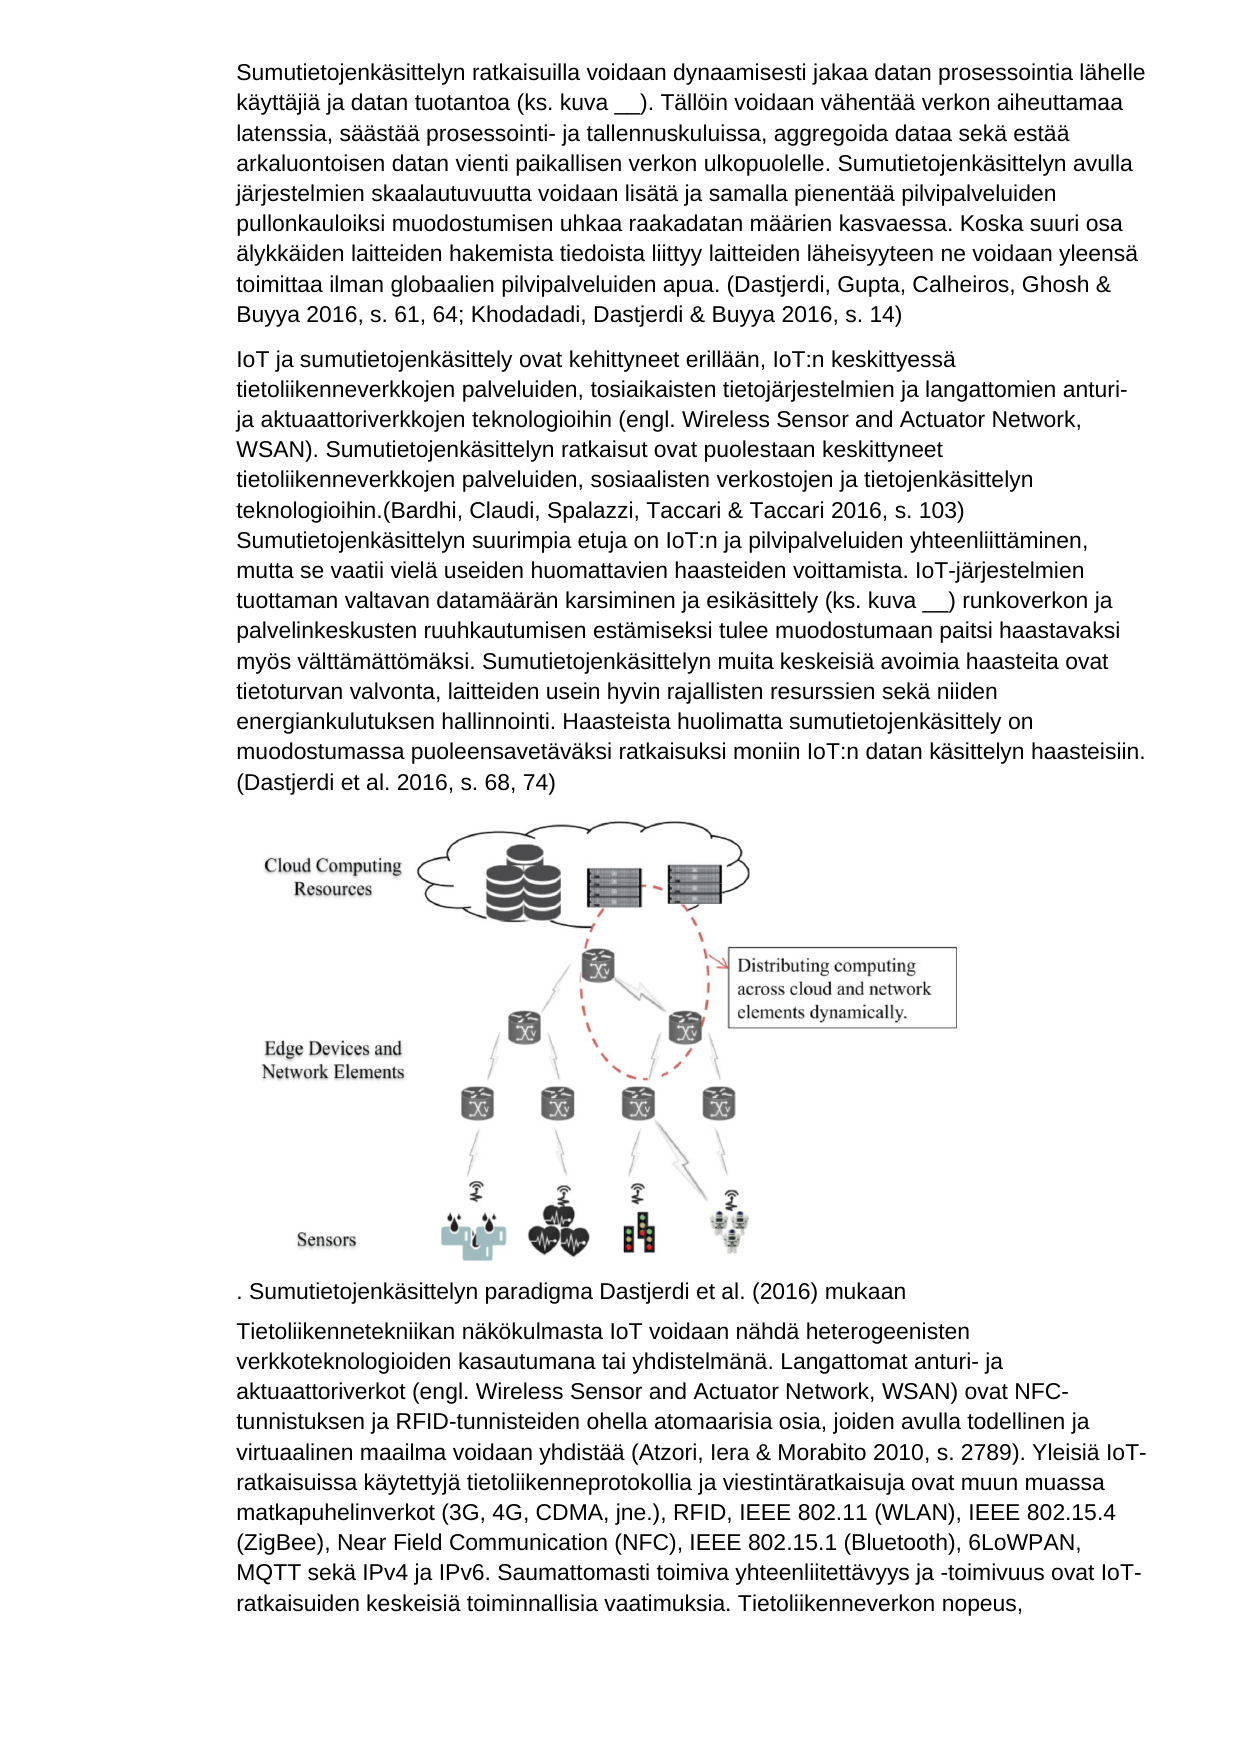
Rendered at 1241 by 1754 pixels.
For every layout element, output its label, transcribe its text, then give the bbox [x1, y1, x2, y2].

text IoT ja sumutietojenkäsittely ovat kehittyneet erillään, IoT:n keskittyessä tietoliikenneverkkojen palveluiden, tosiaikaisten tietojärjestelmien ja langattomien anturi- ja aktuaattoriverkkojen teknologioihin (engl. Wireless Sensor and Actuator Network, WSAN). Sumutietojenkäsittelyn ratkaisut ovat puolestaan keskittyneet tietoliikenneverkkojen palveluiden, sosiaalisten verkostojen ja tietojenkäsittelyn teknologioihin.(Bardhi, Claudi, Spalazzi, Taccari & Taccari 2016, s. 103) Sumutietojenkäsittelyn suurimpia etuja on IoT:n ja pilvipalveluiden yhteenliittäminen, mutta se vaatii vielä useiden huomattavien haasteiden voittamista. IoT-järjestelmien tuottaman valtavan datamäärän karsiminen ja esikäsittely (ks. kuva __) runkoverkon ja palvelinkeskusten ruuhkautumisen estämiseksi tulee muodostumaan paitsi haastavaksi myös välttämättömäksi. Sumutietojenkäsittelyn muita keskeisiä avoimia haasteita ovat tietoturvan valvonta, laitteiden usein hyvin rajallisten resurssien sekä niiden energiankulutuksen hallinnointi. Haasteista huolimatta sumutietojenkäsittely on muodostumassa puoleensavetäväksi ratkaisuksi moniin IoT:n datan käsittelyn haasteisiin. (Dastjerdi et al. 2016, s. 68, 74) [236, 346, 1152, 795]
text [236, 1318, 1152, 1616]
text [236, 59, 1152, 327]
picture [255, 813, 964, 1266]
